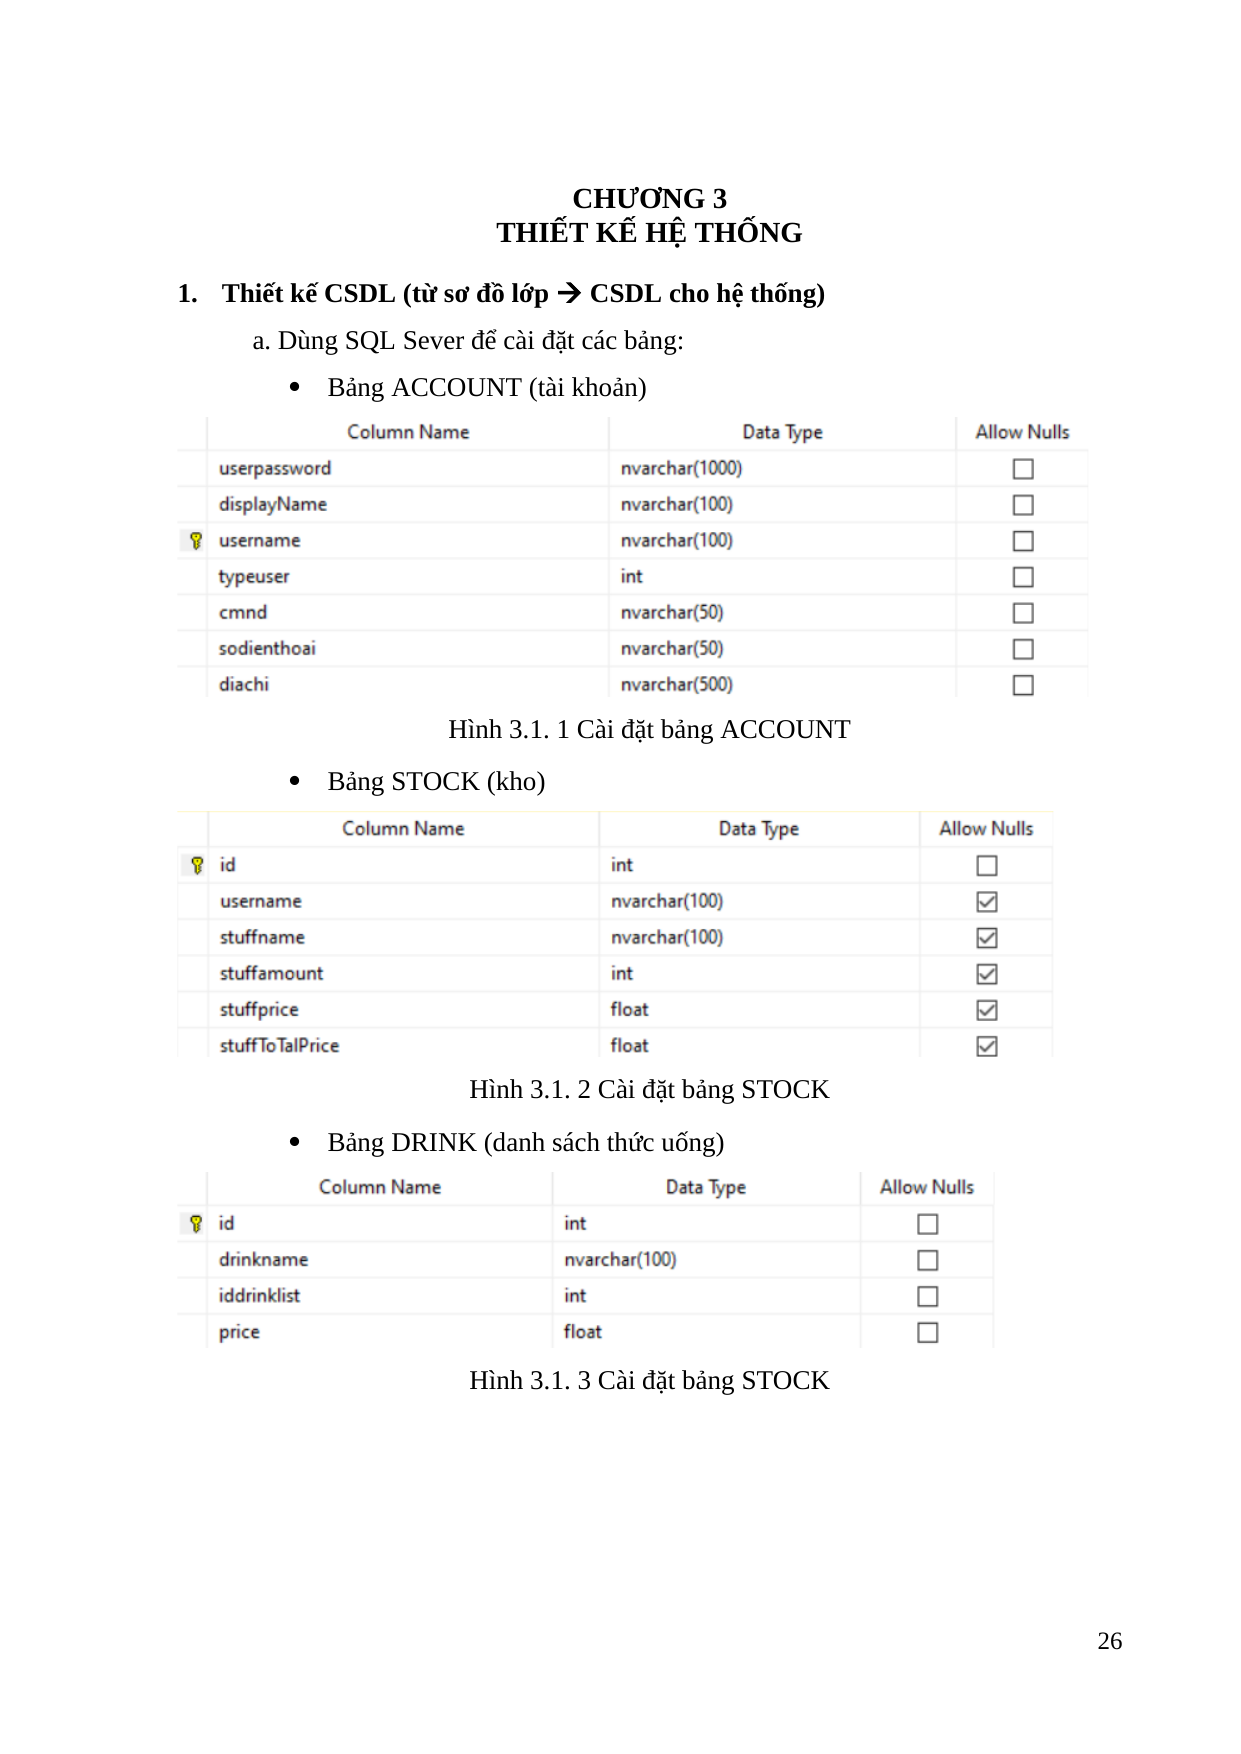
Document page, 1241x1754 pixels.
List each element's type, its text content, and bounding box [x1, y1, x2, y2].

list Bảng ACCOUNT (tài khoản) [290, 371, 1122, 402]
text Hình 3.1. 3 Cài đặt bảng STOCK [177, 1364, 1122, 1395]
list Thiết kế CSDL (từ sơ đồ lớp CSDL cho hệ thống) [177, 277, 1122, 308]
list Bảng DRINK (danh sách thức uống) [290, 1126, 1122, 1157]
list a. Dùng SQL Sever để cài đặt các bảng: [252, 324, 1122, 355]
text Hình 3.1. 1 Cài đặt bảng ACCOUNT [177, 713, 1122, 744]
subtitle THIẾT KẾ HỆ THỐNG [177, 215, 1122, 248]
subtitle CHƯƠNG 3 [177, 181, 1122, 215]
text Hình 3.1. 2 Cài đặt bảng STOCK [177, 1074, 1122, 1105]
list Bảng STOCK (kho) [290, 765, 1122, 796]
